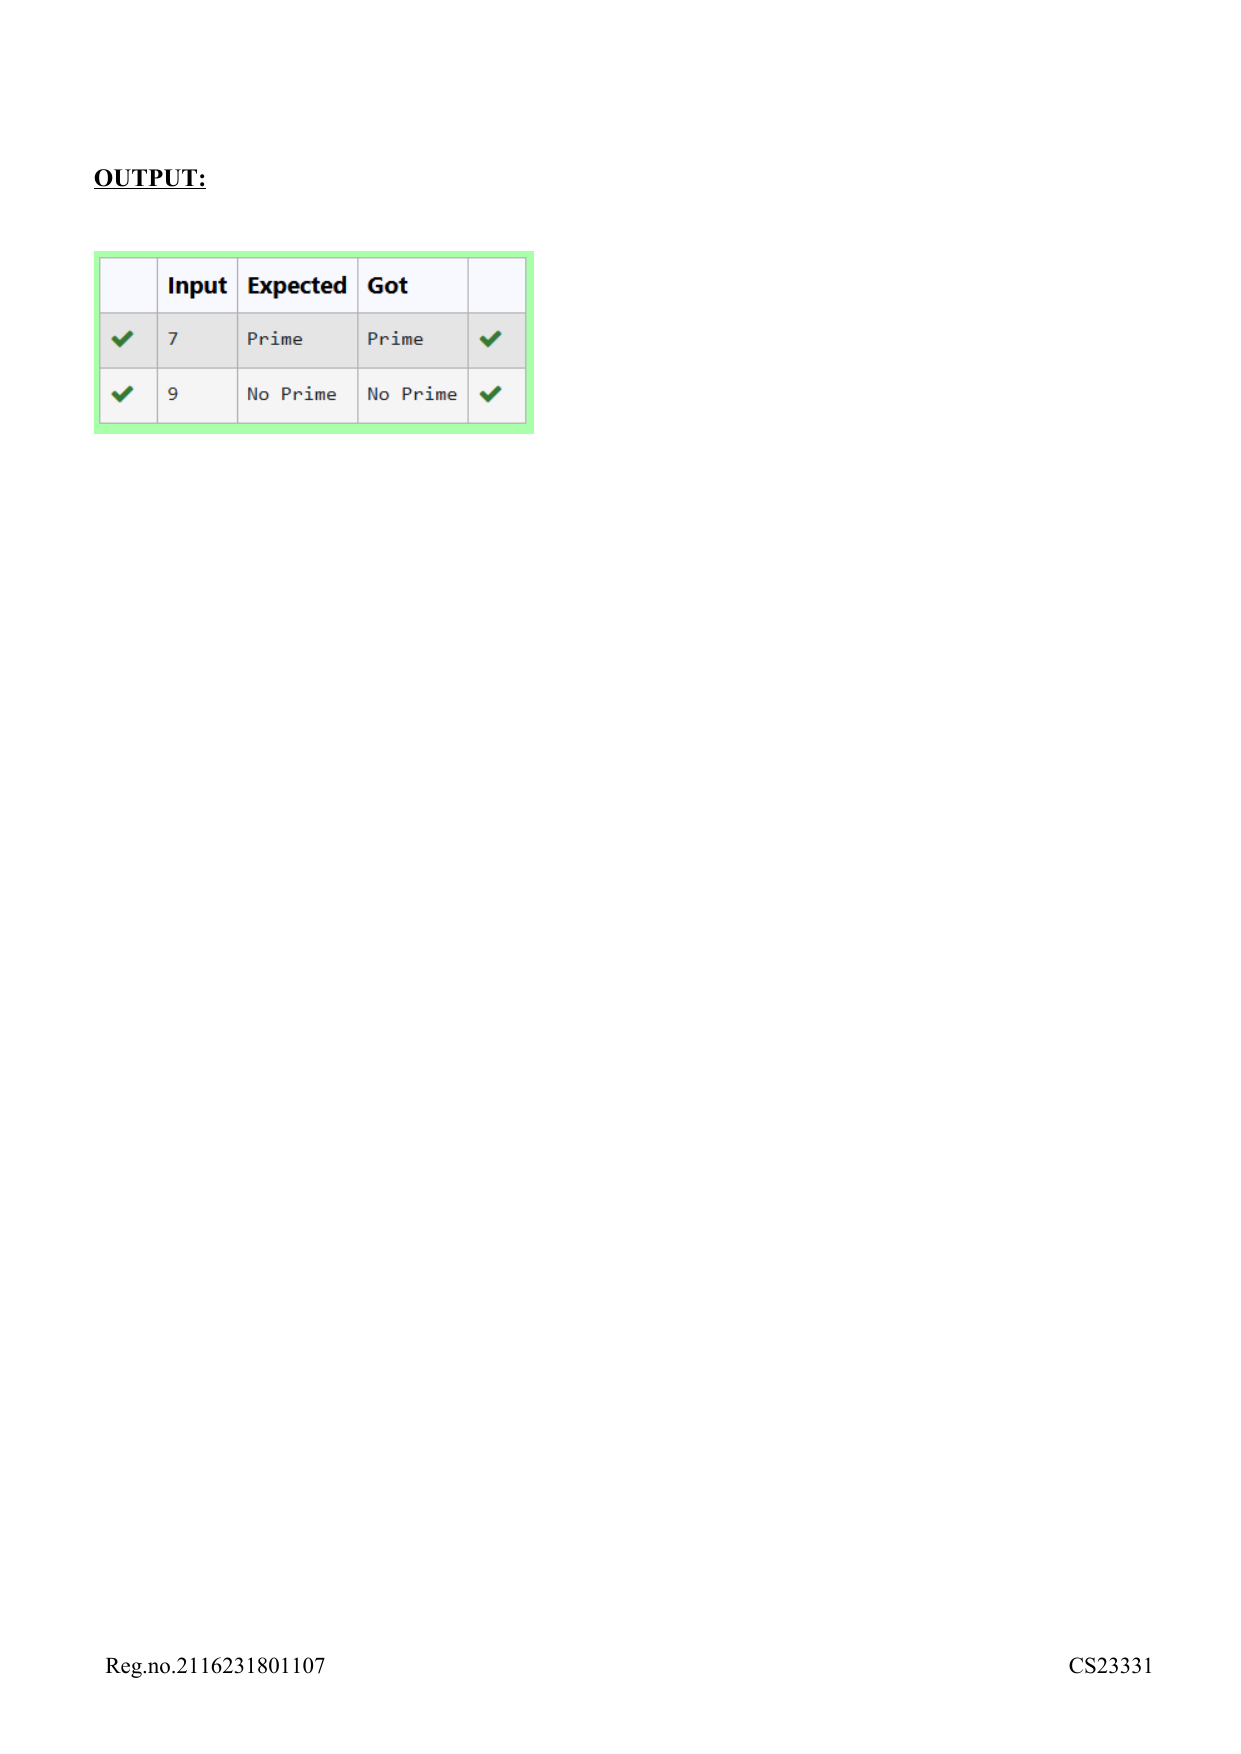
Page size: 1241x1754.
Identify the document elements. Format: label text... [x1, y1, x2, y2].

text OUTPUT: [94, 164, 1155, 191]
picture [93, 251, 534, 434]
